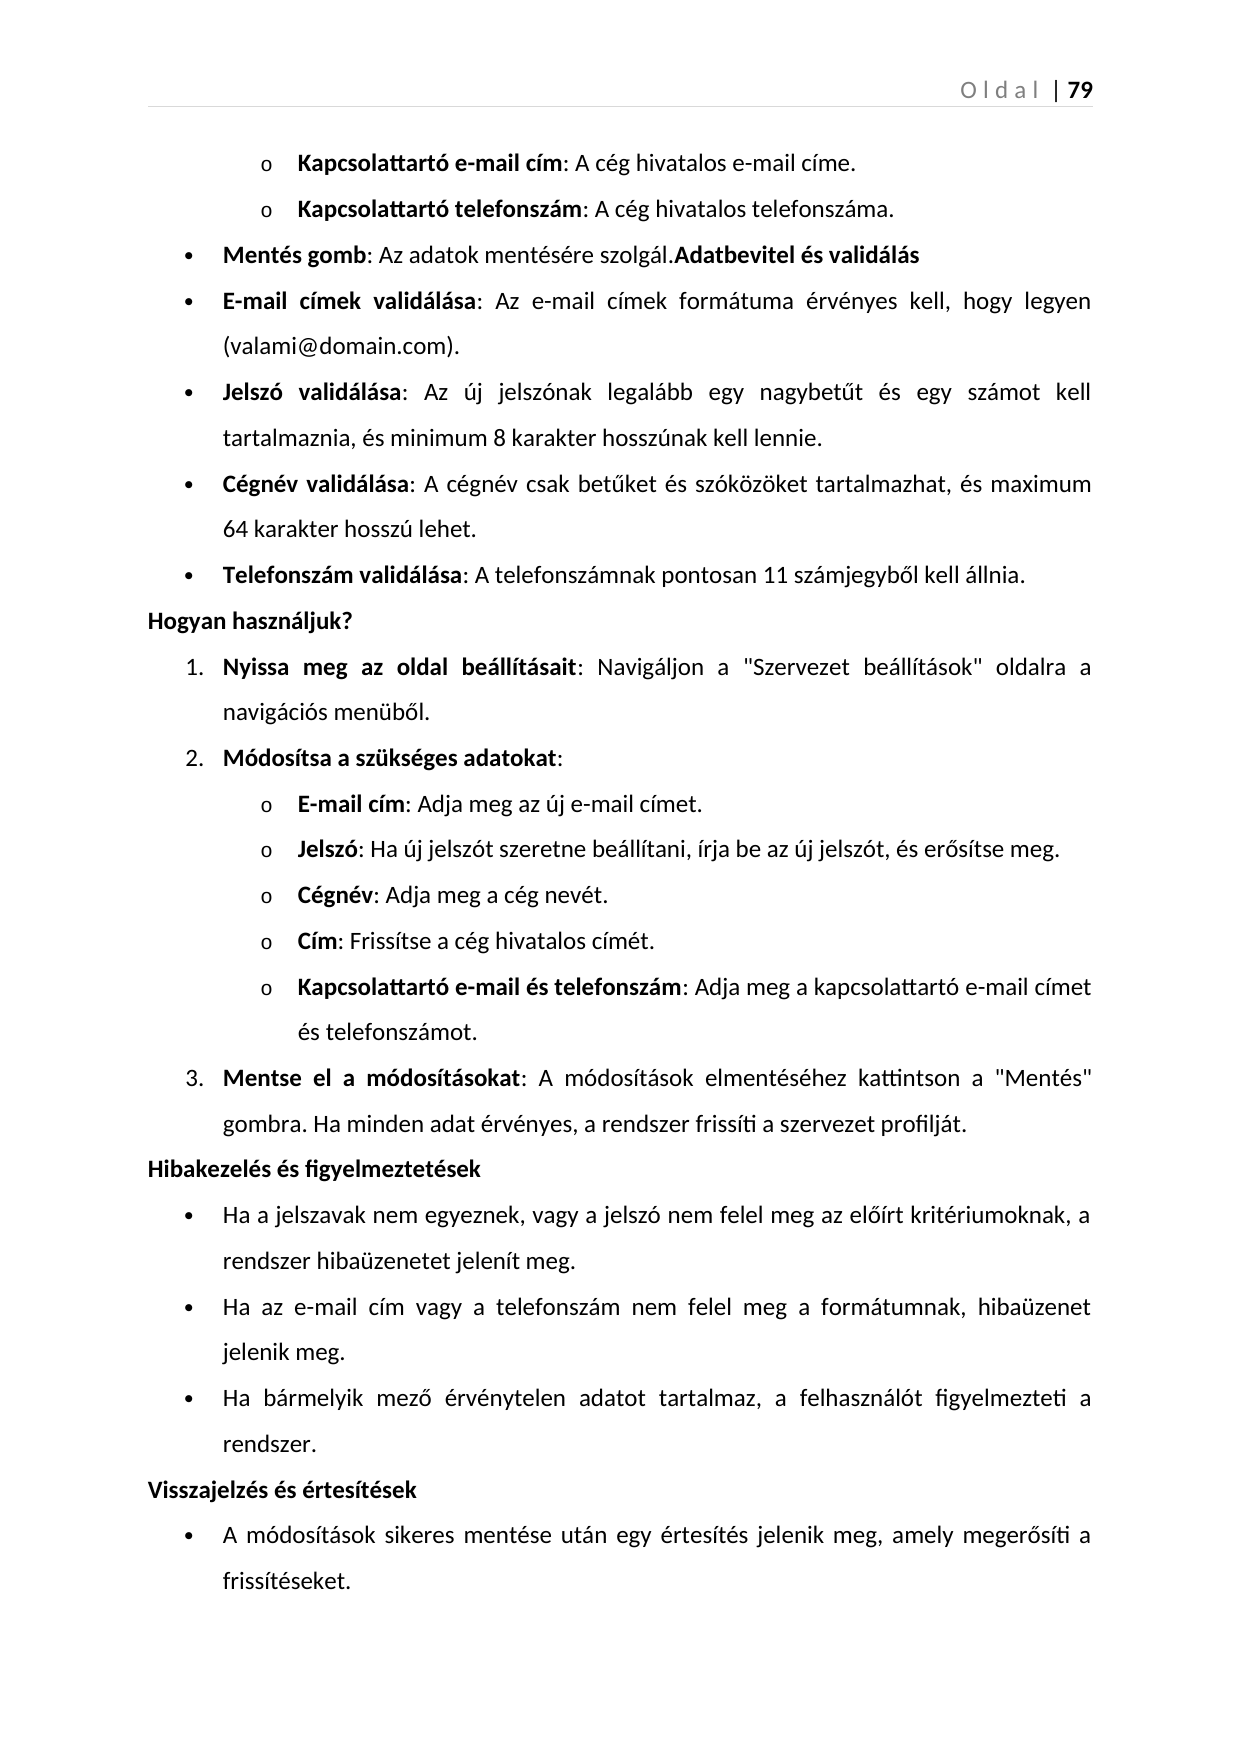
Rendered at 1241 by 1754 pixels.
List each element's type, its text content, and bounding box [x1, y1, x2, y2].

list Mentés gomb: Az adatok mentésére szolgál.Adatbevitel és validálás [185, 239, 1093, 269]
text Hogyan használjuk? [148, 605, 1093, 635]
list Ha az e-mail cím vagy a telefonszám nem felel meg a formátumnak, hibaüzenet jelenik meg. [185, 1291, 1093, 1367]
list Kapcsolattartó telefonszám: A cég hivatalos telefonszáma. [260, 193, 1093, 224]
text Visszajelzés és értesítések [148, 1474, 1093, 1504]
list Ha a jelszavak nem egyeznek, vagy a jelszó nem felel meg az előírt kritériumoknak, a rendszer hibaüzenetet jelenít meg. [185, 1199, 1093, 1276]
list Cégnév validálása: A cégnév csak betűket és szóközöket tartalmazhat, és maximum 64 karakter hosszú lehet. [185, 468, 1093, 544]
list Cégnév: Adja meg a cég nevét. [260, 879, 1093, 910]
list Kapcsolattartó e-mail és telefonszám: Adja meg a kapcsolattartó e-mail címet és telefonszámot. [260, 971, 1093, 1047]
list Cím: Frissítse a cég hivatalos címét. [260, 925, 1093, 956]
list Kapcsolattartó e-mail cím: A cég hivatalos e-mail címe. [260, 148, 1093, 178]
list Nyissa meg az oldal beállításait: Navigáljon a "Szervezet beállítások" oldalra a navigációs menüből. [185, 651, 1093, 727]
text Hibakezelés és figyelmeztetések [148, 1154, 1093, 1184]
list E-mail cím: Adja meg az új e-mail címet. [260, 788, 1093, 818]
list Mentse el a módosításokat: A módosítások elmentéséhez kattintson a "Mentés" gombra. Ha minden adat érvényes, a rendszer frissíti a szervezet profilját. [185, 1062, 1093, 1138]
list A módosítások sikeres mentése után egy értesítés jelenik meg, amely megerősíti a frissítéseket. [185, 1519, 1093, 1596]
list Jelszó validálása: Az új jelszónak legalább egy nagybetűt és egy számot kell tartalmaznia, és minimum 8 karakter hosszúnak kell lennie. [185, 376, 1093, 452]
list Módosítsa a szükséges adatokat: [185, 742, 1093, 773]
list Telefonszám validálása: A telefonszámnak pontosan 11 számjegyből kell állnia. [185, 559, 1093, 590]
list Ha bármelyik mező érvénytelen adatot tartalmaz, a felhasználót figyelmezteti a rendszer. [185, 1382, 1093, 1458]
list Jelszó: Ha új jelszót szeretne beállítani, írja be az új jelszót, és erősítse meg. [260, 833, 1093, 864]
list E-mail címek validálása: Az e-mail címek formátuma érvényes kell, hogy legyen (valami@domain.com). [185, 285, 1093, 361]
